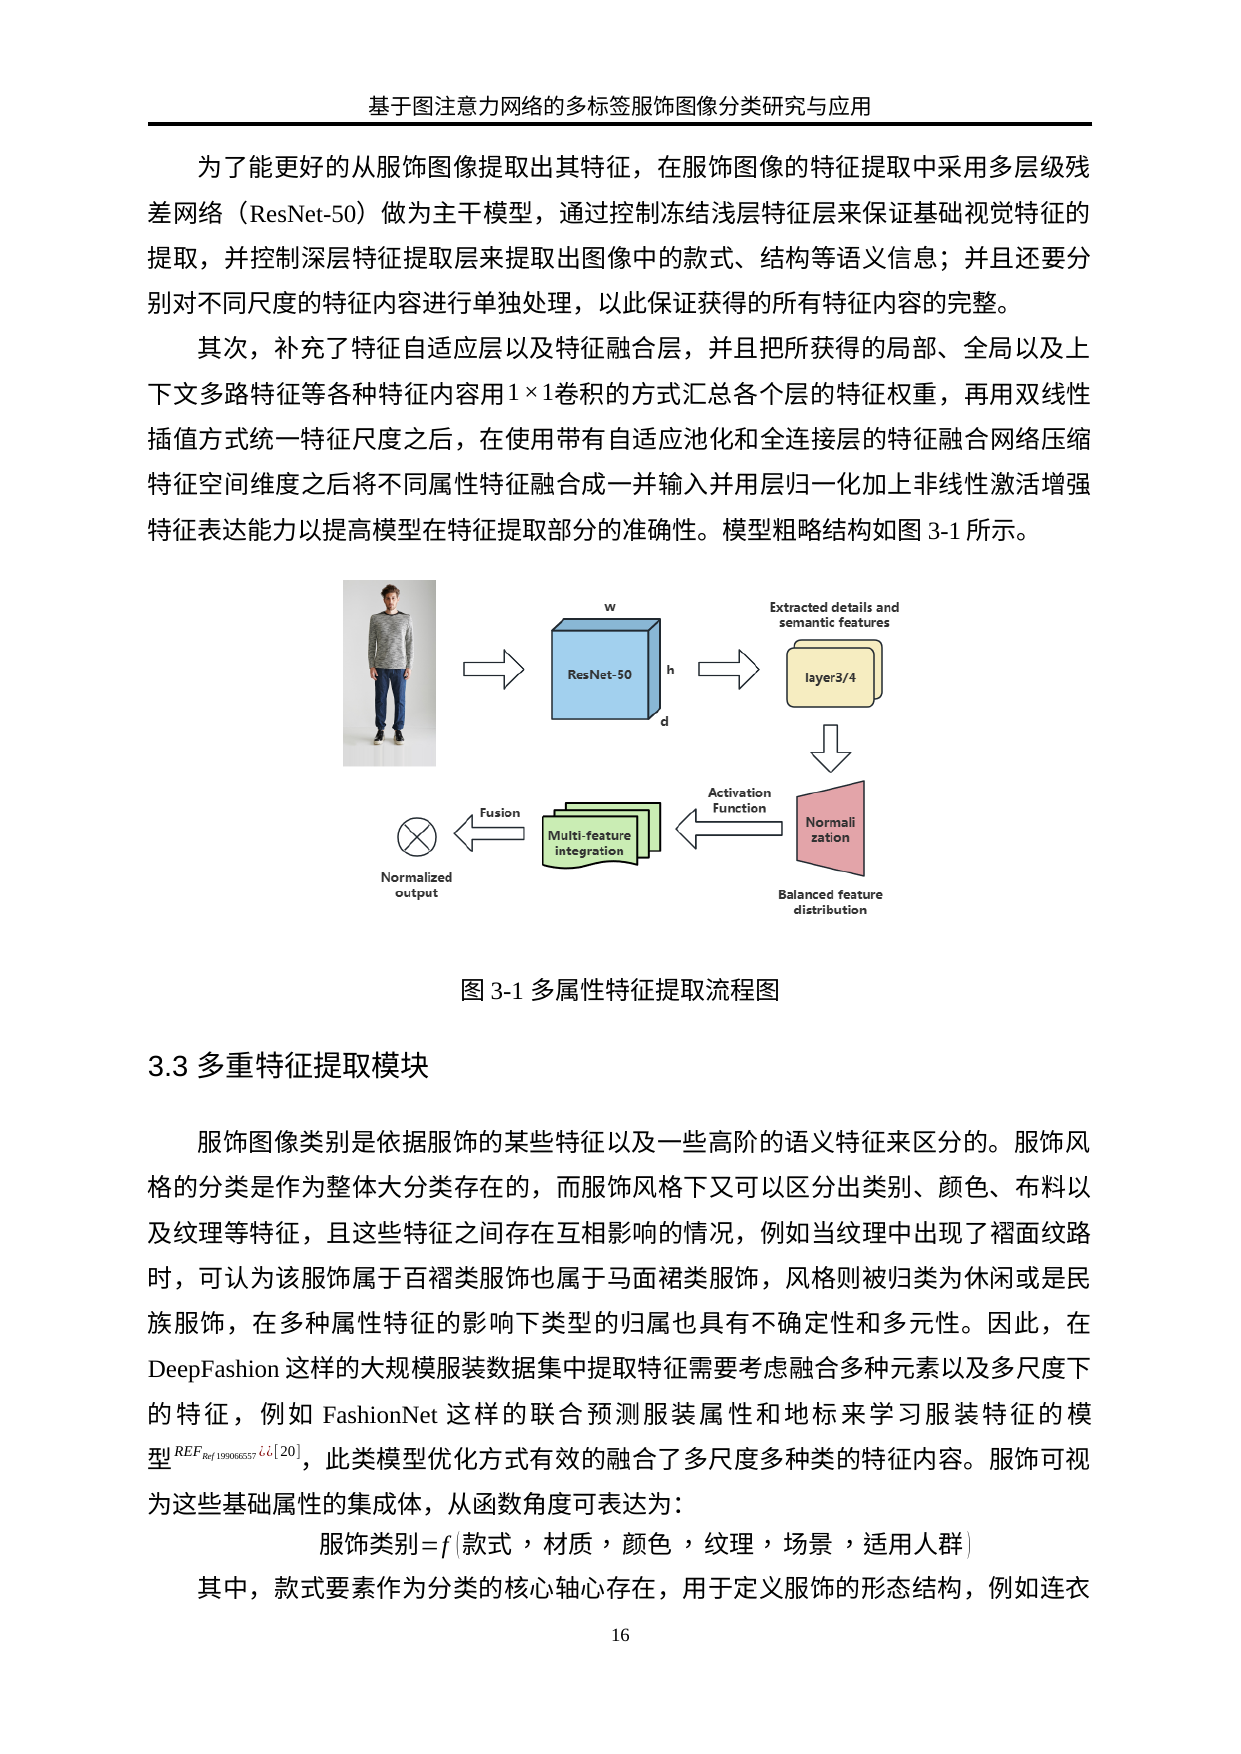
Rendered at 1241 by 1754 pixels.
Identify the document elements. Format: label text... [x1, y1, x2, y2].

picture [313, 555, 928, 951]
subtitle 3.3 多重特征提取模块 [148, 1042, 1092, 1085]
text 图3-1 多属性特征提取流程图 [148, 970, 1092, 1006]
text 为了能更好的从服饰图像提取出其特征，在服饰图像的特征提取中采用多层级残差网络（ResNet-50）做为主干模型，通过控制冻结浅层特征层来保证基础视觉特征的提取，并控制深层特征提取层来提取出图像中的款式、结构等语义信息；并且还要分别对不同尺度的特征内容进行单独处理，以此保证获得的所有特征内容的完整。 [148, 148, 1092, 320]
text 其次，补充了特征自适应层以及特征融合层，并且把所获得的局部、全局以及上下文多路特征等各种特征内容用卷积的方式汇总各个层的特征权重，再用双线性插值方式统一特征尺度之后，在使用带有自适应池化和全连接层的特征融合网络压缩特征空间维度之后将不同属性特征融合成一并输入并用层归一化加上非线性激活增强特征表达能力以提高模型在特征提取部分的准确性。模型粗略结构如图3-1所示。 [148, 329, 1092, 546]
text 服饰图像类别是依据服饰的某些特征以及一些高阶的语义特征来区分的。服饰风格的分类是作为整体大分类存在的，而服饰风格下又可以区分出类别、颜色、布料以及纹理等特征，且这些特征之间存在互相影响的情况，例如当纹理中出现了褶面纹路时，可认为该服饰属于百褶类服饰也属于马面裙类服饰，风格则被归类为休闲或是民族服饰，在多种属性特征的影响下类型的归属也具有不确定性和多元性。因此，在DeepFashion这样的大规模服装数据集中提取特征需要考虑融合多种元素以及多尺度下的特征，例如FashionNet这样的联合预测服装属性和地标来学习服装特征的模，此类模型优化方式有效的融合了多尺度多种类的特征内容。服饰可视为这些基础属性的集成体，从函数角度可表达为： [148, 1122, 1092, 1521]
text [148, 1568, 1092, 1604]
